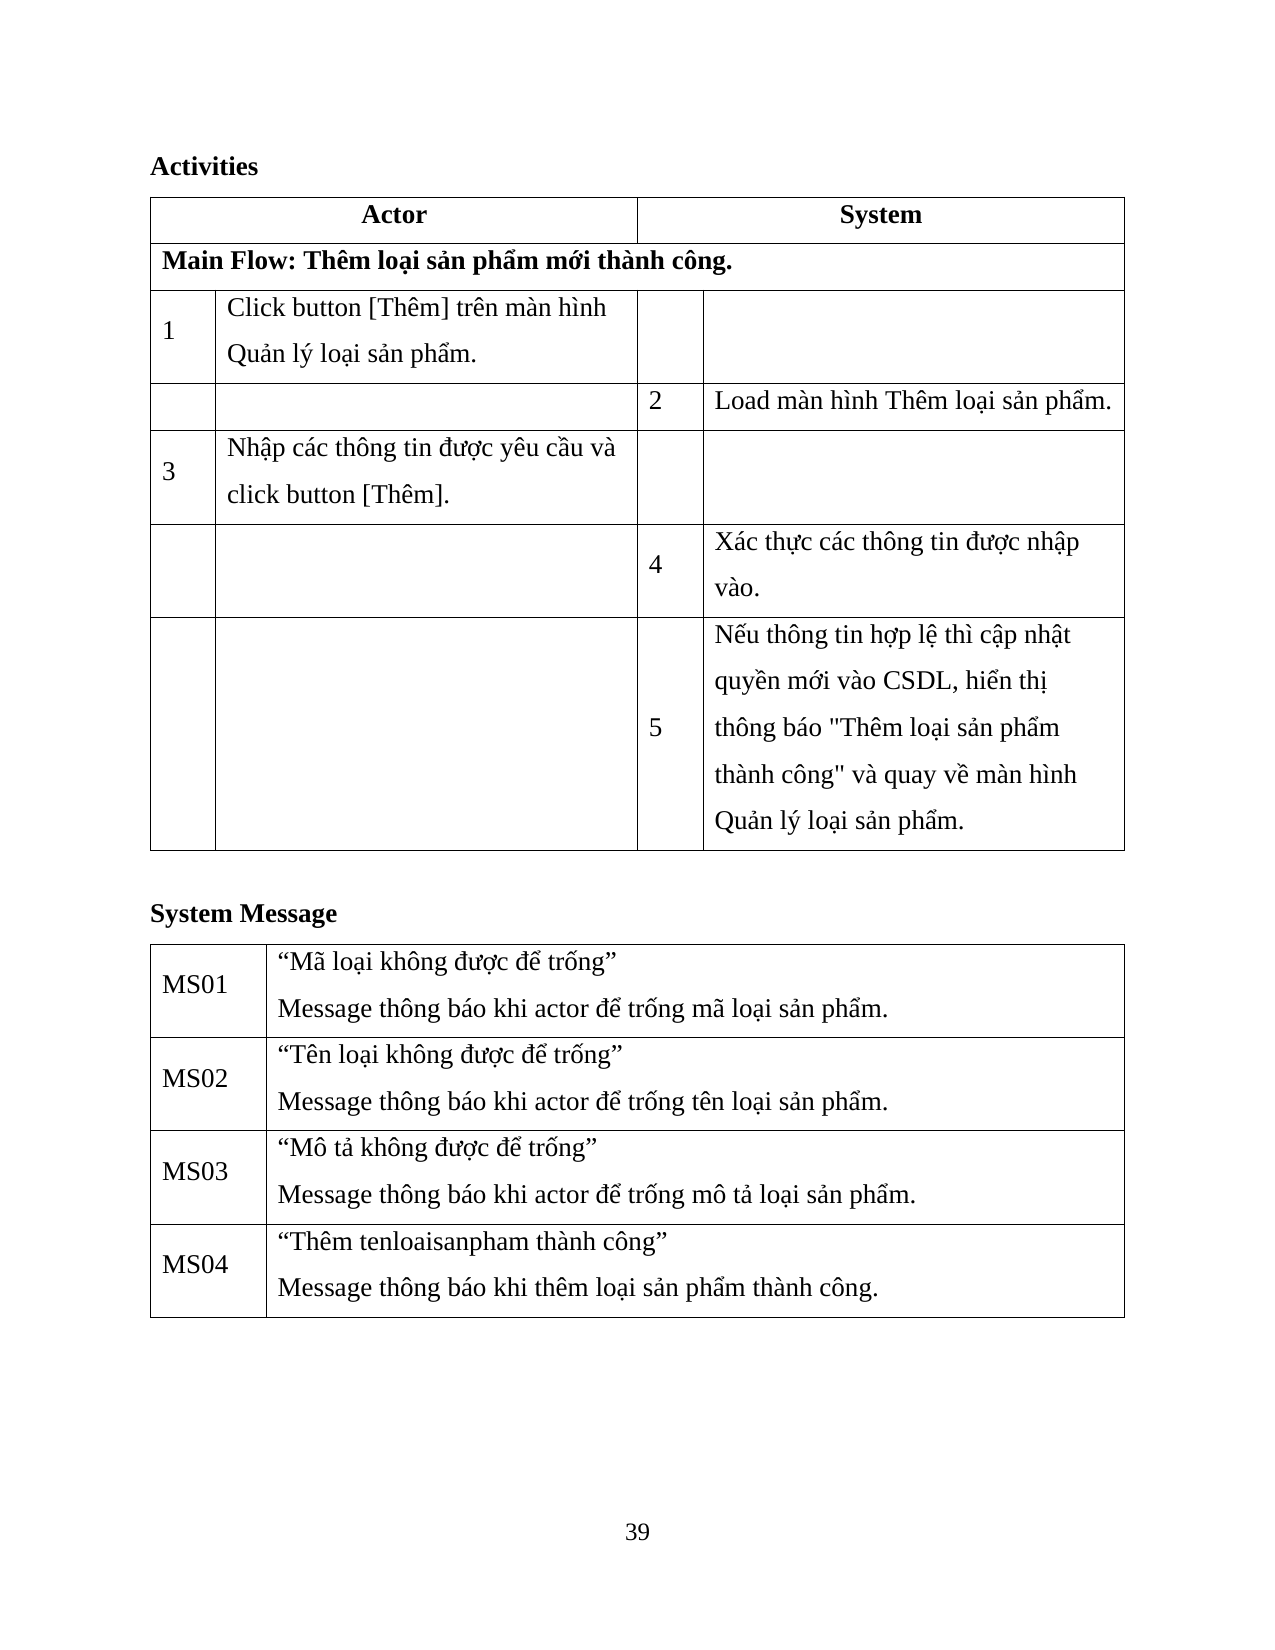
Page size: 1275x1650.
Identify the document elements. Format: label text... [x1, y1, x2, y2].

table_cell 3 [151, 431, 215, 523]
table_cell Main Flow: Thêm loại sản phẩm mới thành công. [151, 244, 1124, 289]
table_cell 2 [638, 384, 703, 430]
table_cell [704, 431, 1124, 523]
table_cell 1 [151, 291, 215, 383]
table_cell [638, 431, 703, 523]
table_header Actor [151, 198, 637, 243]
table_header System [638, 198, 1124, 243]
table_header MS01 [151, 945, 266, 1037]
table_cell [216, 525, 637, 617]
table_cell Xác thực các thông tin được nhập vào. [704, 525, 1124, 617]
table_cell [216, 618, 637, 850]
text Activities [150, 150, 1125, 181]
table_cell MS02 [151, 1038, 266, 1130]
table_cell 4 [638, 525, 703, 617]
table_cell Nếu thông tin hợp lệ thì cập nhật quyền mới vào CSDL, hiển thị thông báo "Thêm loại sản phẩm thành công" và quay về màn hình Quản lý loại sản phẩm. [704, 618, 1124, 850]
table_cell “Tên loại không được để trống” Message thông báo khi actor để trống tên loại sản phẩm. [267, 1038, 1124, 1130]
table_cell [151, 384, 215, 430]
table_cell “Thêm tenloaisanpham thành công” Message thông báo khi thêm loại sản phẩm thành công. [267, 1225, 1124, 1317]
table_header “Mã loại không được để trống” Message thông báo khi actor để trống mã loại sản phẩm. [267, 945, 1124, 1037]
table_cell [638, 291, 703, 383]
table_cell [151, 525, 215, 617]
table_cell [151, 618, 215, 850]
table_cell Load màn hình Thêm loại sản phẩm. [704, 384, 1124, 430]
text System Message [150, 897, 1125, 929]
table_cell 5 [638, 618, 703, 850]
table_cell MS03 [151, 1131, 266, 1223]
table_cell Click button [Thêm] trên màn hình Quản lý loại sản phẩm. [216, 291, 637, 383]
table_cell MS04 [151, 1225, 266, 1317]
table_cell Nhập các thông tin được yêu cầu và click button [Thêm]. [216, 431, 637, 523]
table_cell “Mô tả không được để trống” Message thông báo khi actor để trống mô tả loại sản phẩm. [267, 1131, 1124, 1223]
table_cell [216, 384, 637, 430]
table_cell [704, 291, 1124, 383]
